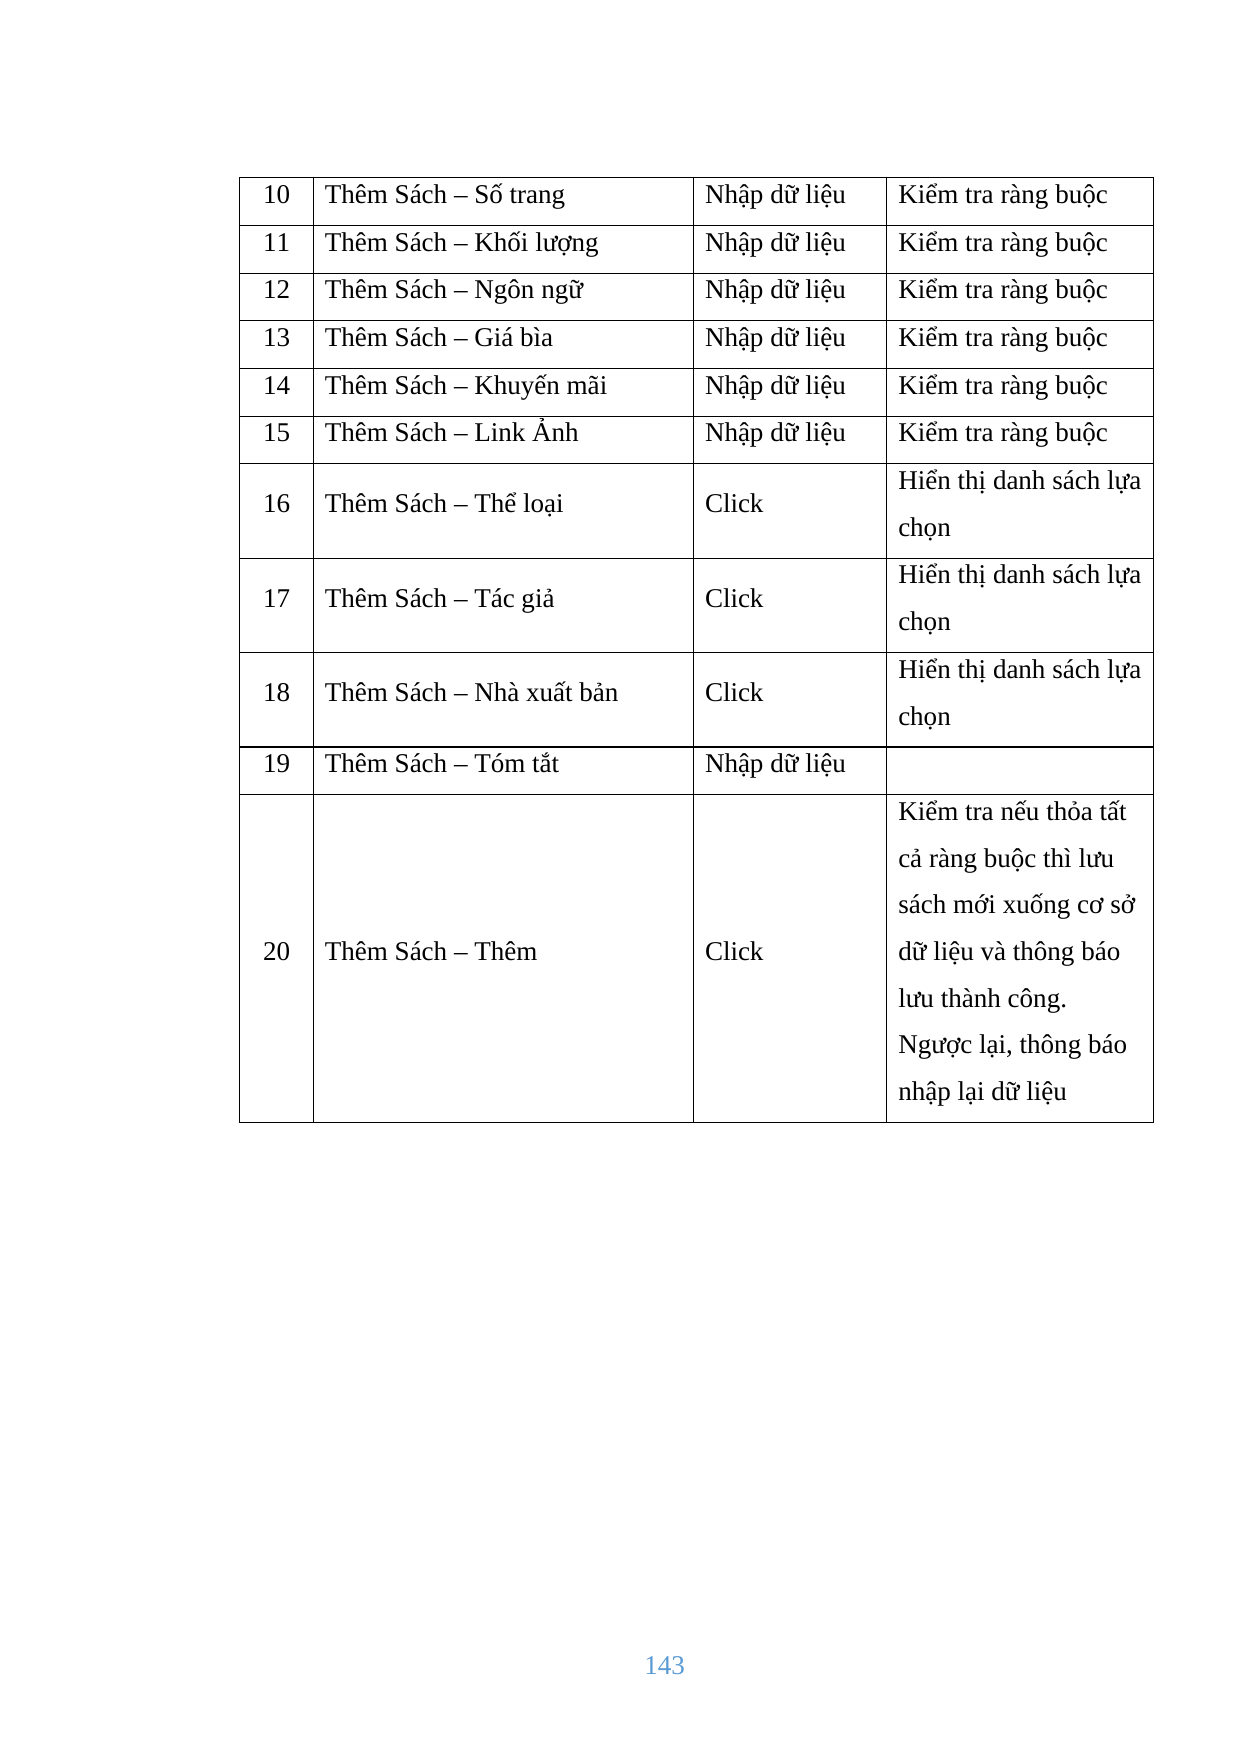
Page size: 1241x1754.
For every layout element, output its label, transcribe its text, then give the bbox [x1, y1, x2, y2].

table_cell Click [694, 559, 886, 652]
table_cell Click [694, 464, 886, 558]
table_cell Kiểm tra ràng buộc [887, 417, 1153, 463]
table_cell [887, 748, 1153, 794]
table_cell Kiểm tra ràng buộc [887, 274, 1153, 320]
table_cell Kiểm tra nếu thỏa tất cả ràng buộc thì lưu sách mới xuống cơ sở dữ liệu và thông báo lưu thành công. Ngược lại, thông báo nhập lại dữ liệu [887, 795, 1153, 1122]
table_cell Hiển thị danh sách lựa chọn [887, 464, 1153, 558]
table_cell Nhập dữ liệu [694, 417, 886, 463]
table_cell Click [694, 653, 886, 746]
table_cell Hiển thị danh sách lựa chọn [887, 653, 1153, 746]
table_cell 13 [240, 321, 313, 368]
table_cell Kiểm tra ràng buộc [887, 321, 1153, 368]
table_cell Thêm Sách – Khối lượng [314, 226, 693, 272]
table_cell Thêm Sách – Giá bìa [314, 321, 693, 368]
table_cell Kiểm tra ràng buộc [887, 369, 1153, 416]
table_cell 19 [240, 748, 313, 794]
table_cell 11 [240, 226, 313, 272]
table_cell Nhập dữ liệu [694, 274, 886, 320]
table_cell Hiển thị danh sách lựa chọn [887, 559, 1153, 652]
table_cell Nhập dữ liệu [694, 748, 886, 794]
table_cell 17 [240, 559, 313, 652]
table_cell 20 [240, 795, 313, 1122]
table_cell Nhập dữ liệu [694, 178, 886, 225]
table_cell 18 [240, 653, 313, 746]
table_cell 12 [240, 274, 313, 320]
table_cell Thêm Sách – Thêm [314, 795, 693, 1122]
table_cell 16 [240, 464, 313, 558]
table_cell Kiểm tra ràng buộc [887, 226, 1153, 272]
table_cell Thêm Sách – Tóm tắt [314, 748, 693, 794]
table_cell Nhập dữ liệu [694, 226, 886, 272]
table_cell Thêm Sách – Tác giả [314, 559, 693, 652]
table_cell Kiểm tra ràng buộc [887, 178, 1153, 225]
table_cell Thêm Sách – Nhà xuất bản [314, 653, 693, 746]
table_cell 10 [240, 178, 313, 225]
table_cell Click [694, 795, 886, 1122]
table_cell Nhập dữ liệu [694, 369, 886, 416]
table_cell 14 [240, 369, 313, 416]
table_cell Thêm Sách – Link Ảnh [314, 417, 693, 463]
table_cell 15 [240, 417, 313, 463]
table_cell Thêm Sách – Số trang [314, 178, 693, 225]
table_cell Thêm Sách – Thể loại [314, 464, 693, 558]
table_cell Nhập dữ liệu [694, 321, 886, 368]
table_cell Thêm Sách – Khuyến mãi [314, 369, 693, 416]
table_cell Thêm Sách – Ngôn ngữ [314, 274, 693, 320]
